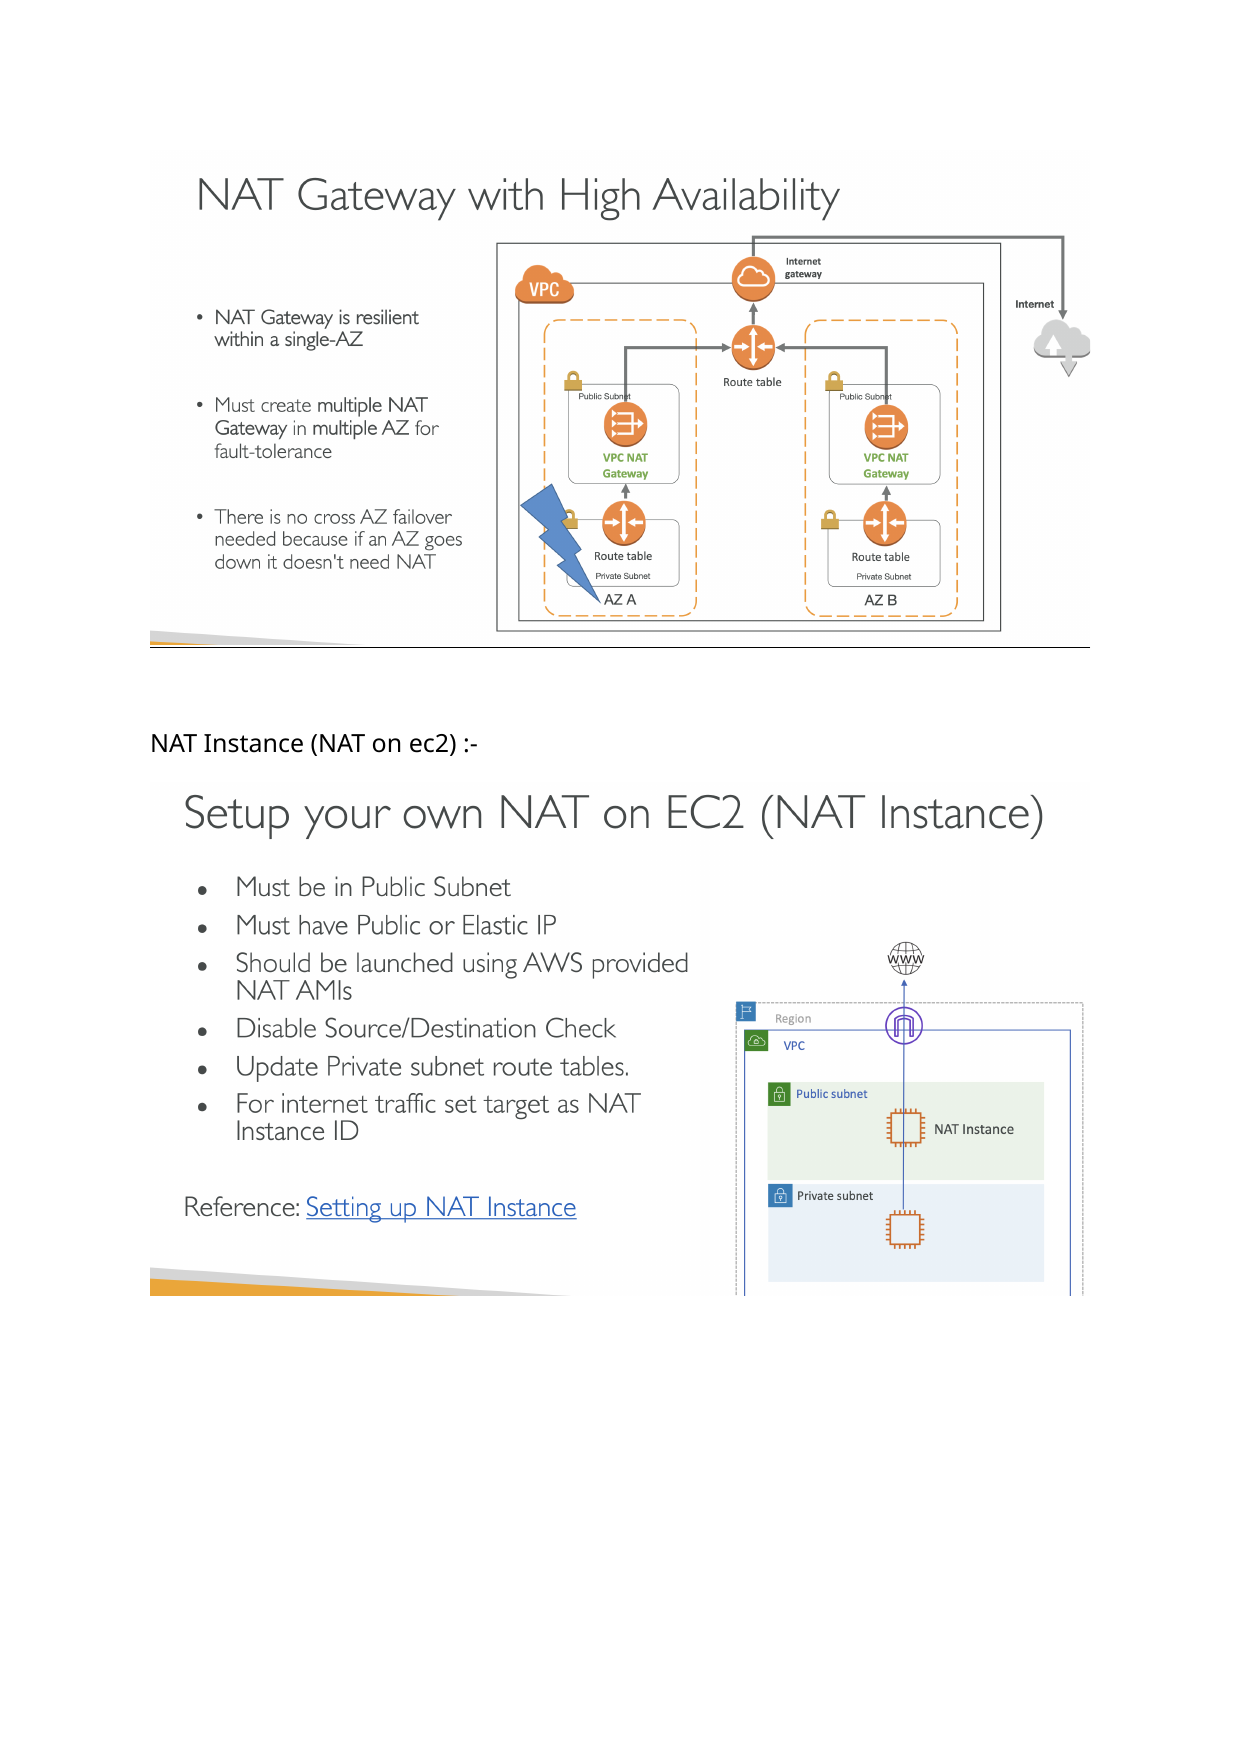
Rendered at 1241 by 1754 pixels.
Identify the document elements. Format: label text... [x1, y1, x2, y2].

text NAT Instance (NAT on ec2) :- [150, 726, 1090, 760]
picture [150, 150, 1091, 645]
picture [150, 782, 1091, 1296]
